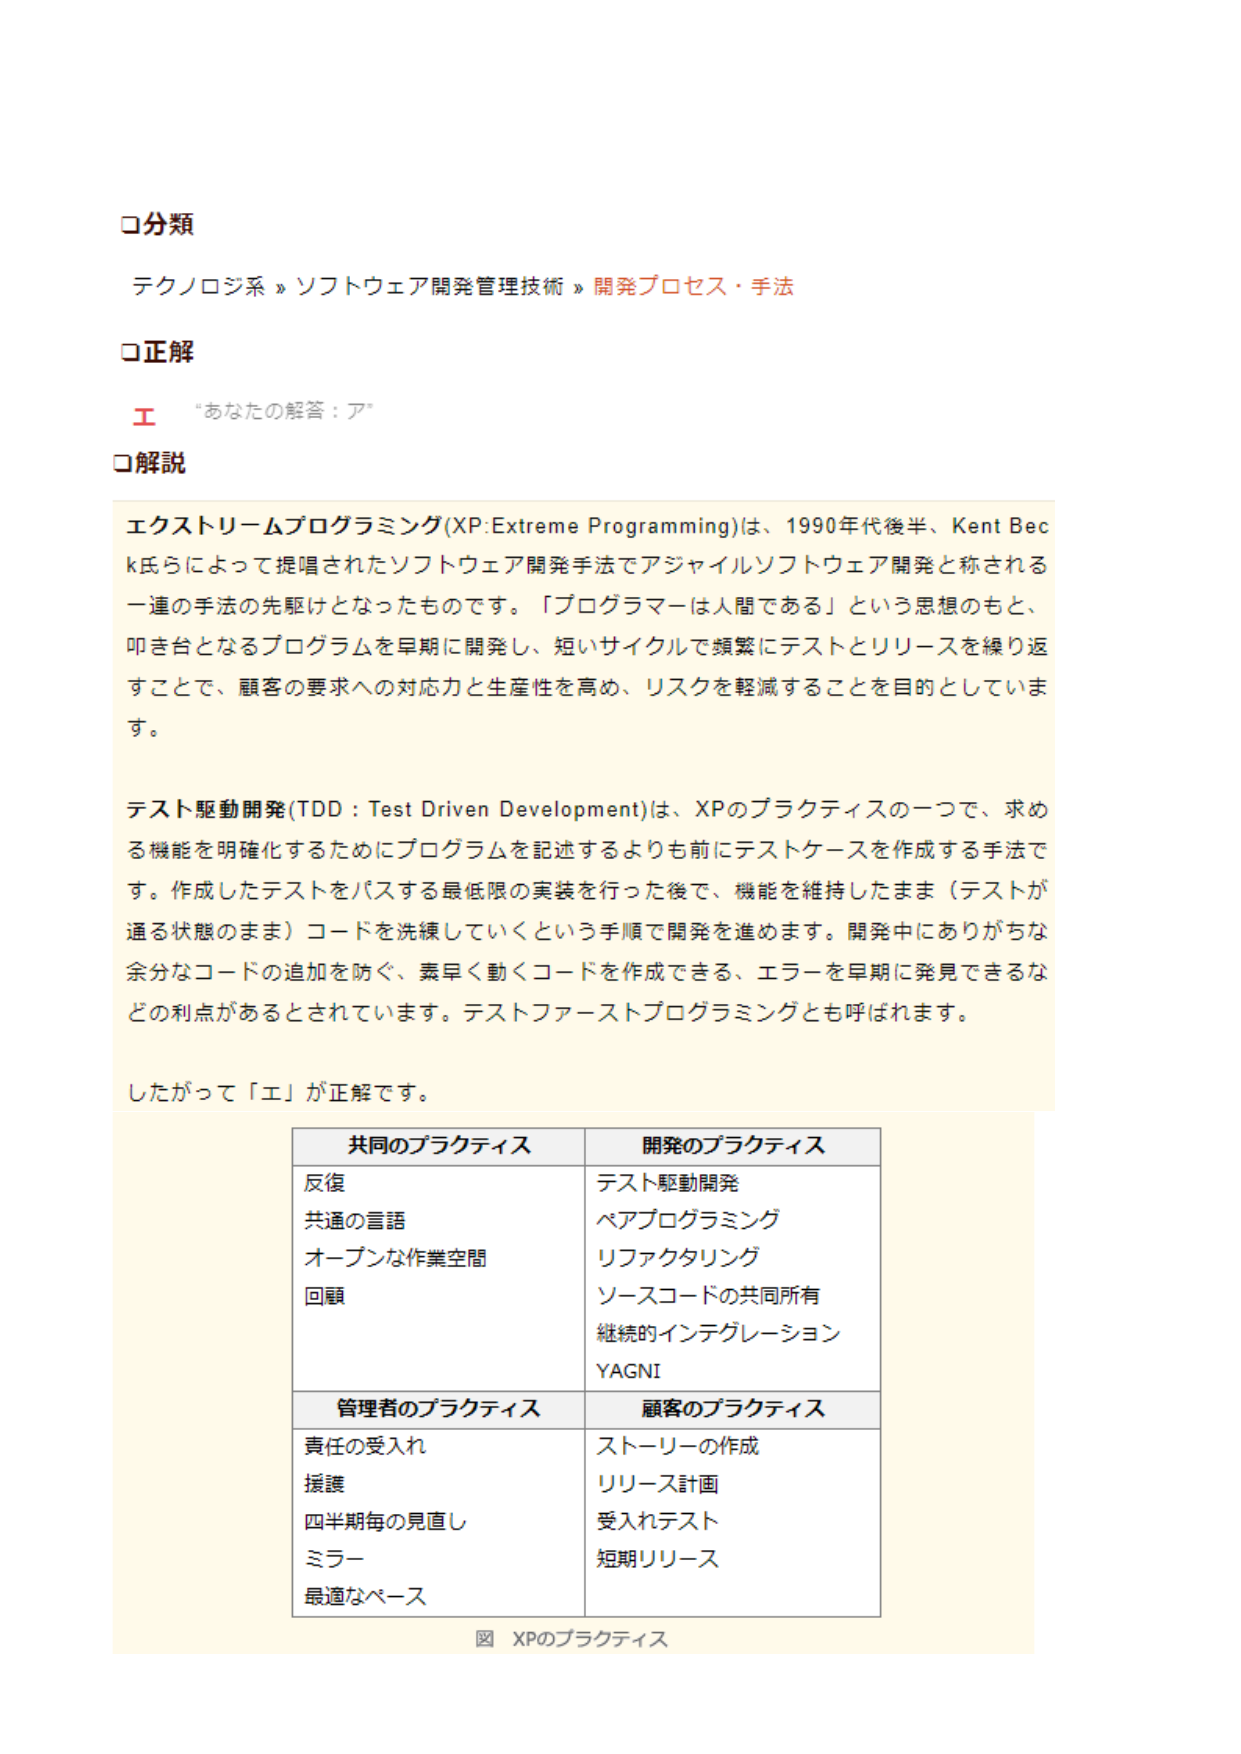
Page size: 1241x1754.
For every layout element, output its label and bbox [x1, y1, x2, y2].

picture [112, 202, 890, 440]
picture [112, 441, 1055, 1111]
picture [112, 1112, 1035, 1654]
